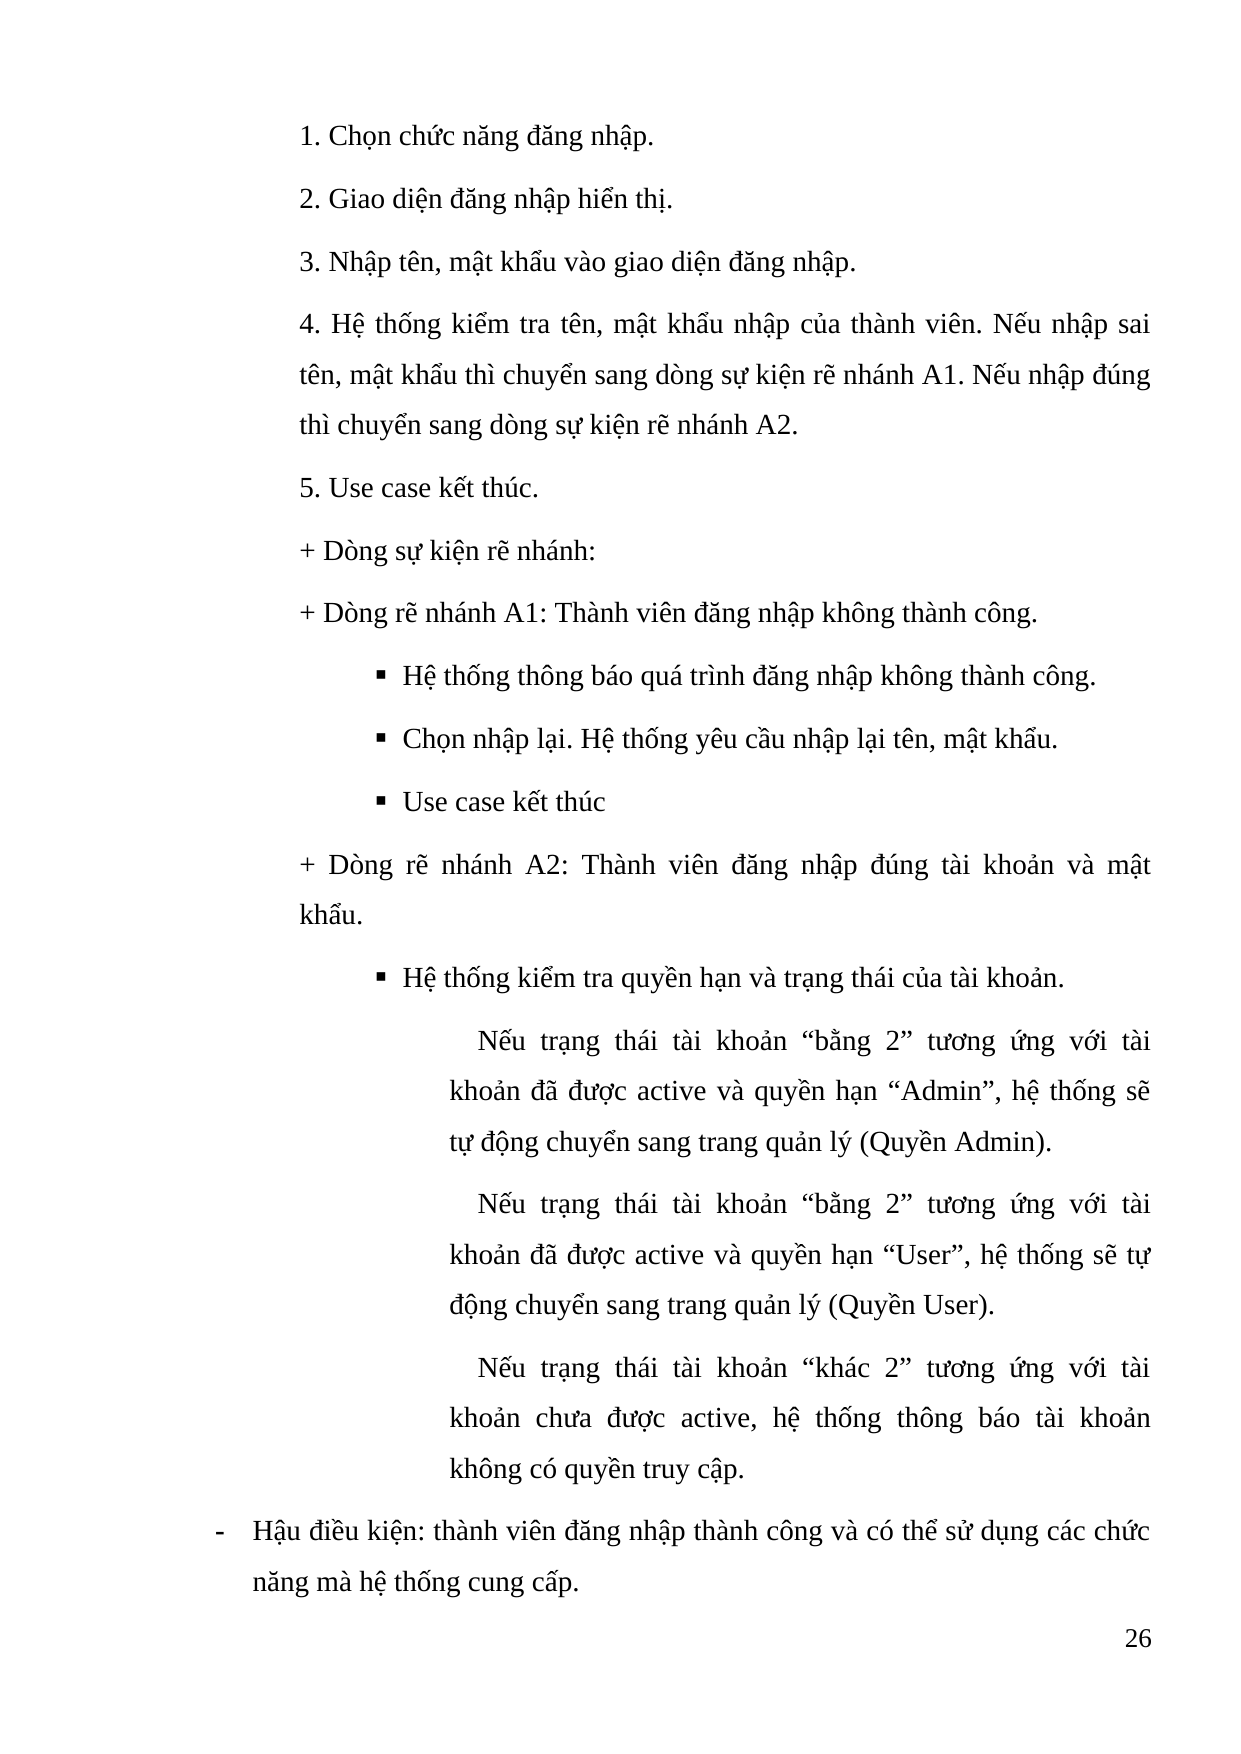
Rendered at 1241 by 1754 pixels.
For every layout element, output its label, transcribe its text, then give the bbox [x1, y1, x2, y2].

list Nếu trạng thái tài khoản “bằng 2” tương ứng với tài khoản đã được active và quyền hạn “User”, hệ thống sẽ tự động chuyển sang trang quản lý (Quyền User). [449, 1187, 1152, 1321]
text + Dòng rẽ nhánh A2: Thành viên đăng nhập đúng tài khoản và mật khẩu. [299, 847, 1152, 931]
text 5. Use case kết thúc. [299, 470, 1152, 503]
text Hệ thống kiểm tra quyền hạn và trạng thái của tài khoản. [374, 960, 1152, 994]
text 2. Giao diện đăng nhập hiển thị. [299, 181, 1152, 214]
text 4. Hệ thống kiểm tra tên, mật khẩu nhập của thành viên. Nếu nhập sai tên, mật khẩu thì chuyển sang dòng sự kiện rẽ nhánh A1. Nếu nhập đúng thì chuyển sang dòng sự kiện rẽ nhánh A2. [299, 307, 1152, 441]
text + Dòng rẽ nhánh A1: Thành viên đăng nhập không thành công. [299, 596, 1152, 629]
list Nếu trạng thái tài khoản “bằng 2” tương ứng với tài khoản đã được active và quyền hạn “Admin”, hệ thống sẽ tự động chuyển sang trang quản lý (Quyền Admin). [449, 1023, 1152, 1157]
text Chọn nhập lại. Hệ thống yêu cầu nhập lại tên, mật khẩu. [374, 721, 1152, 755]
text Use case kết thúc [374, 784, 1152, 818]
text + Dòng sự kiện rẽ nhánh: [299, 533, 1152, 566]
text 3. Nhập tên, mật khẩu vào giao diện đăng nhập. [299, 244, 1152, 277]
text Hệ thống thông báo quá trình đăng nhập không thành công. [374, 658, 1152, 692]
list Hậu điều kiện: thành viên đăng nhập thành công và có thể sử dụng các chức năng mà hệ thống cung cấp. [215, 1513, 1152, 1597]
list Nếu trạng thái tài khoản “khác 2” tương ứng với tài khoản chưa được active, hệ thống thông báo tài khoản không có quyền truy cập. [449, 1350, 1152, 1484]
text 1. Chọn chức năng đăng nhập. [299, 118, 1152, 152]
